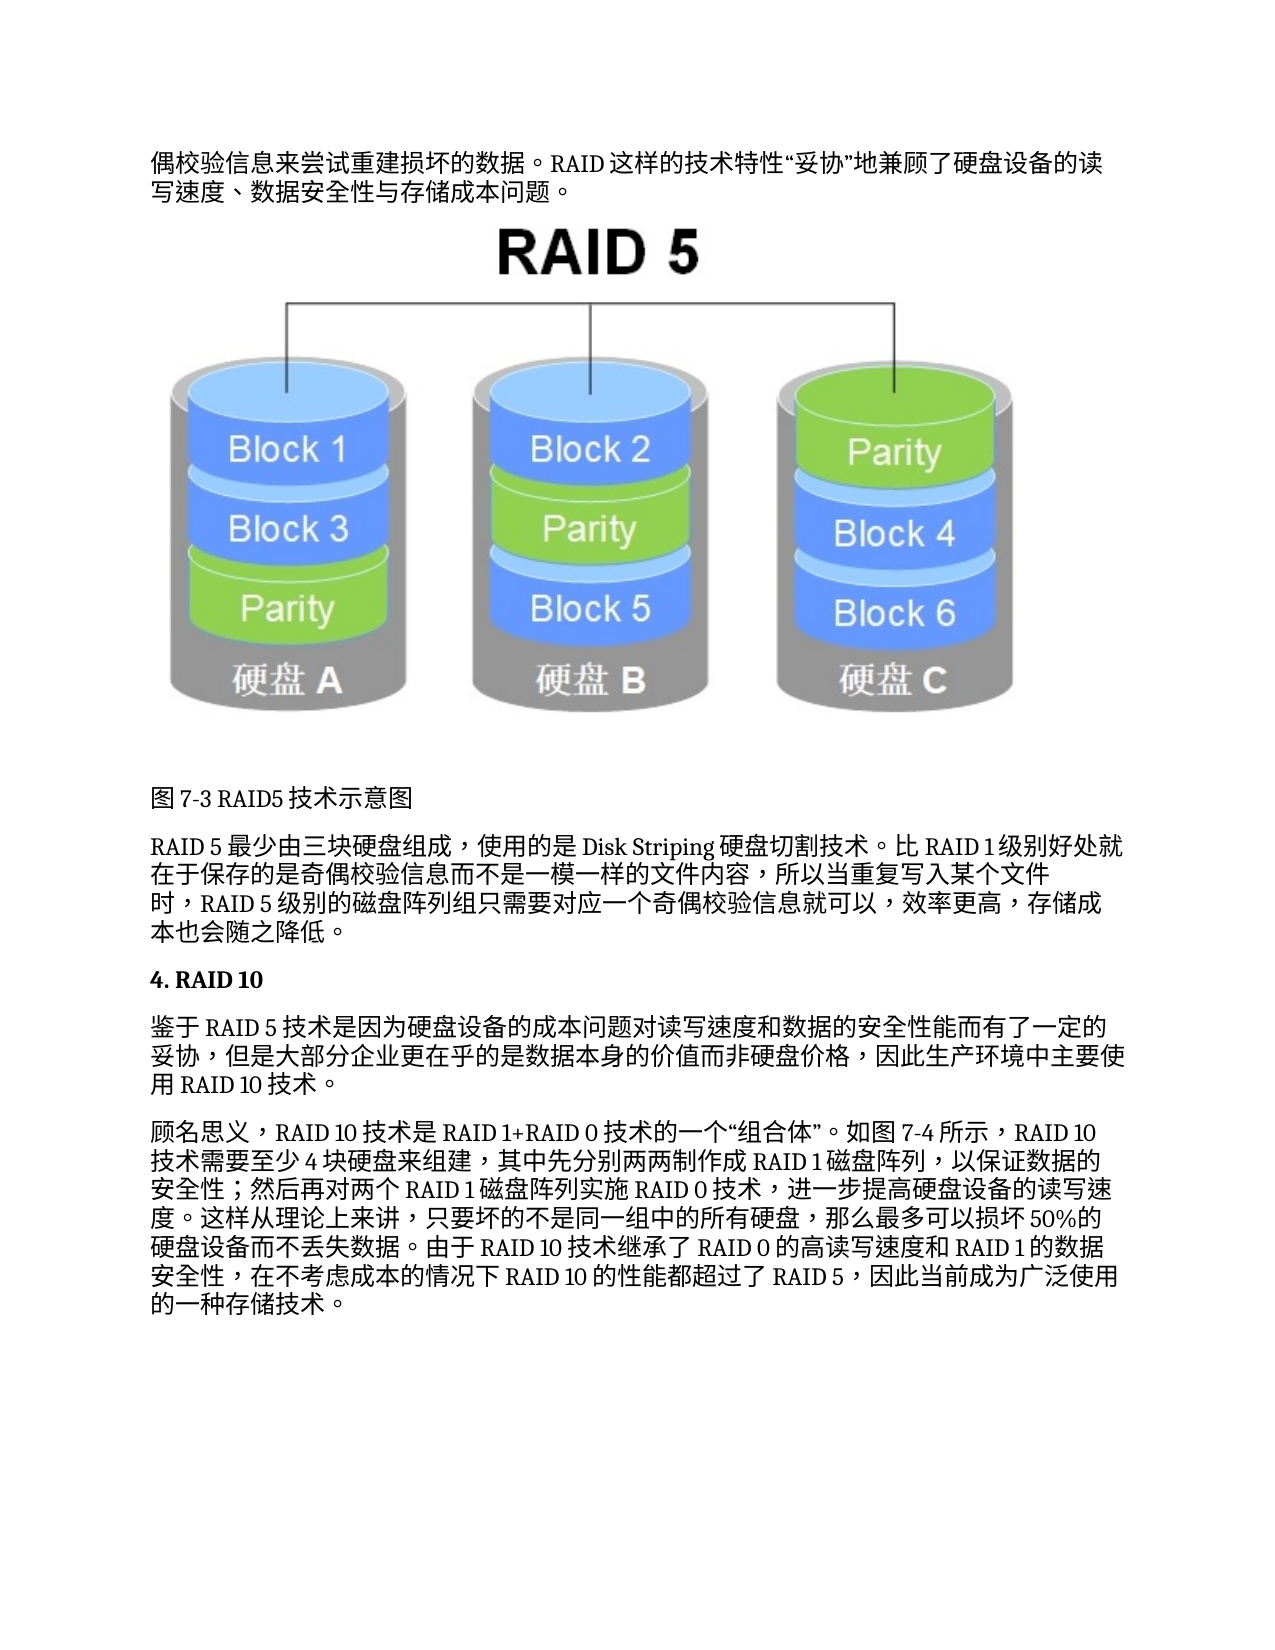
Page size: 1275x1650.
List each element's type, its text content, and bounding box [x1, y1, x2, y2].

text 鉴于RAID 5技术是因为硬盘设备的成本问题对读写速度和数据的安全性能而有了一定的妥协，但是大部分企业更在乎的是数据本身的价值而非硬盘价格，因此生产环境中主要使用RAID 10技术。 [150, 1014, 1125, 1100]
text 4. RAID 10 [150, 966, 1125, 995]
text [150, 150, 1125, 207]
picture [168, 226, 1016, 717]
text 顾名思义，RAID 10技术是RAID 1+RAID 0技术的一个“组合体”。如图7-4所示，RAID 10技术需要至少4块硬盘来组建，其中先分别两两制作成RAID 1磁盘阵列，以保证数据的安全性；然后再对两个RAID 1磁盘阵列实施RAID 0技术，进一步提高硬盘设备的读写速度。这样从理论上来讲，只要坏的不是同一组中的所有硬盘，那么最多可以损坏50%的硬盘设备而不丢失数据。由于RAID 10技术继承了RAID 0的高读写速度和RAID 1的数据安全性，在不考虑成本的情况下RAID 10的性能都超过了RAID 5，因此当前成为广泛使用的一种存储技术。 [150, 1119, 1125, 1320]
text 图7-3 RAID5技术示意图 [150, 785, 1125, 814]
text RAID 5最少由三块硬盘组成，使用的是Disk Striping硬盘切割技术。比RAID 1级别好处就在于保存的是奇偶校验信息而不是一模一样的文件内容，所以当重复写入某个文件时，RAID 5级别的磁盘阵列组只需要对应一个奇偶校验信息就可以，效率更高，存储成本也会随之降低。 [150, 833, 1125, 948]
